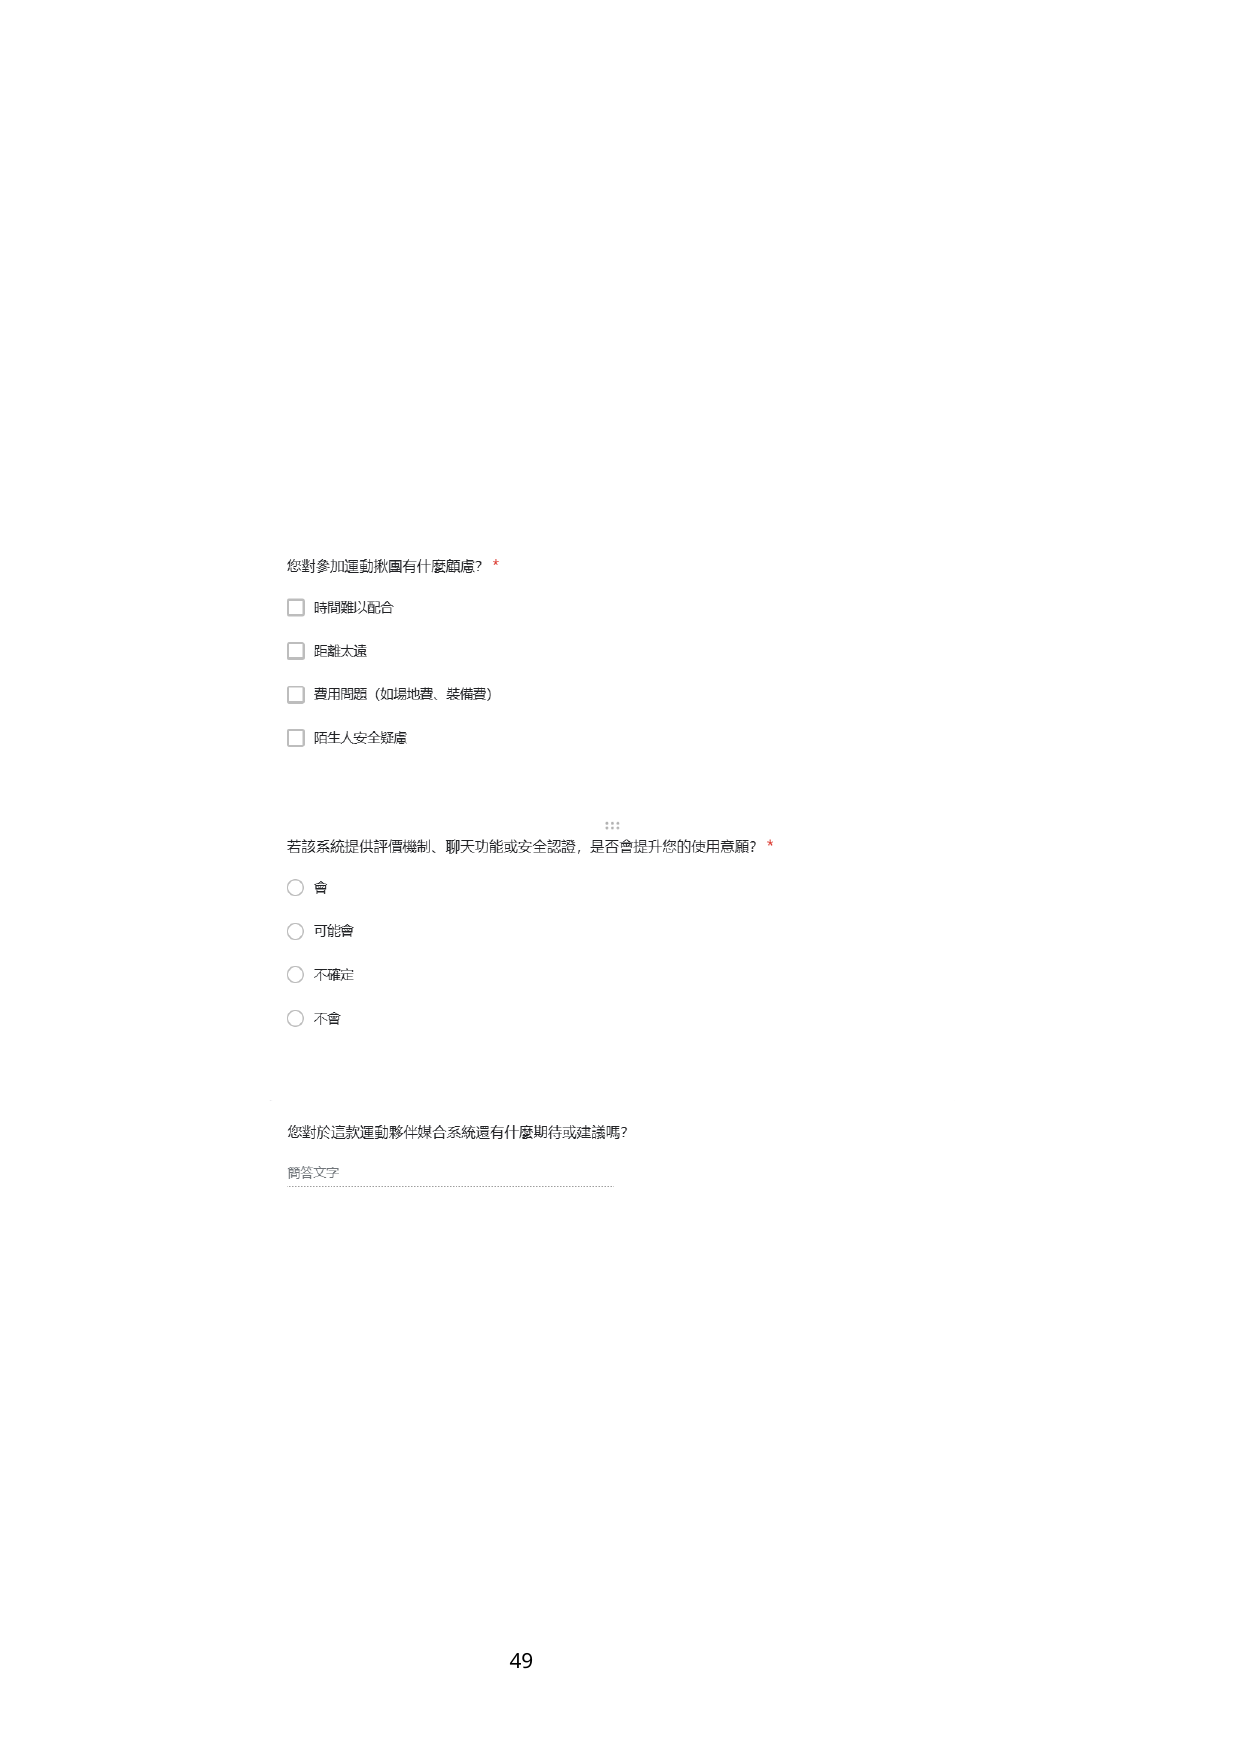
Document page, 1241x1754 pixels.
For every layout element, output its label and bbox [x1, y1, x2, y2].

picture [269, 815, 955, 1060]
picture [269, 537, 955, 779]
picture [269, 1100, 955, 1216]
